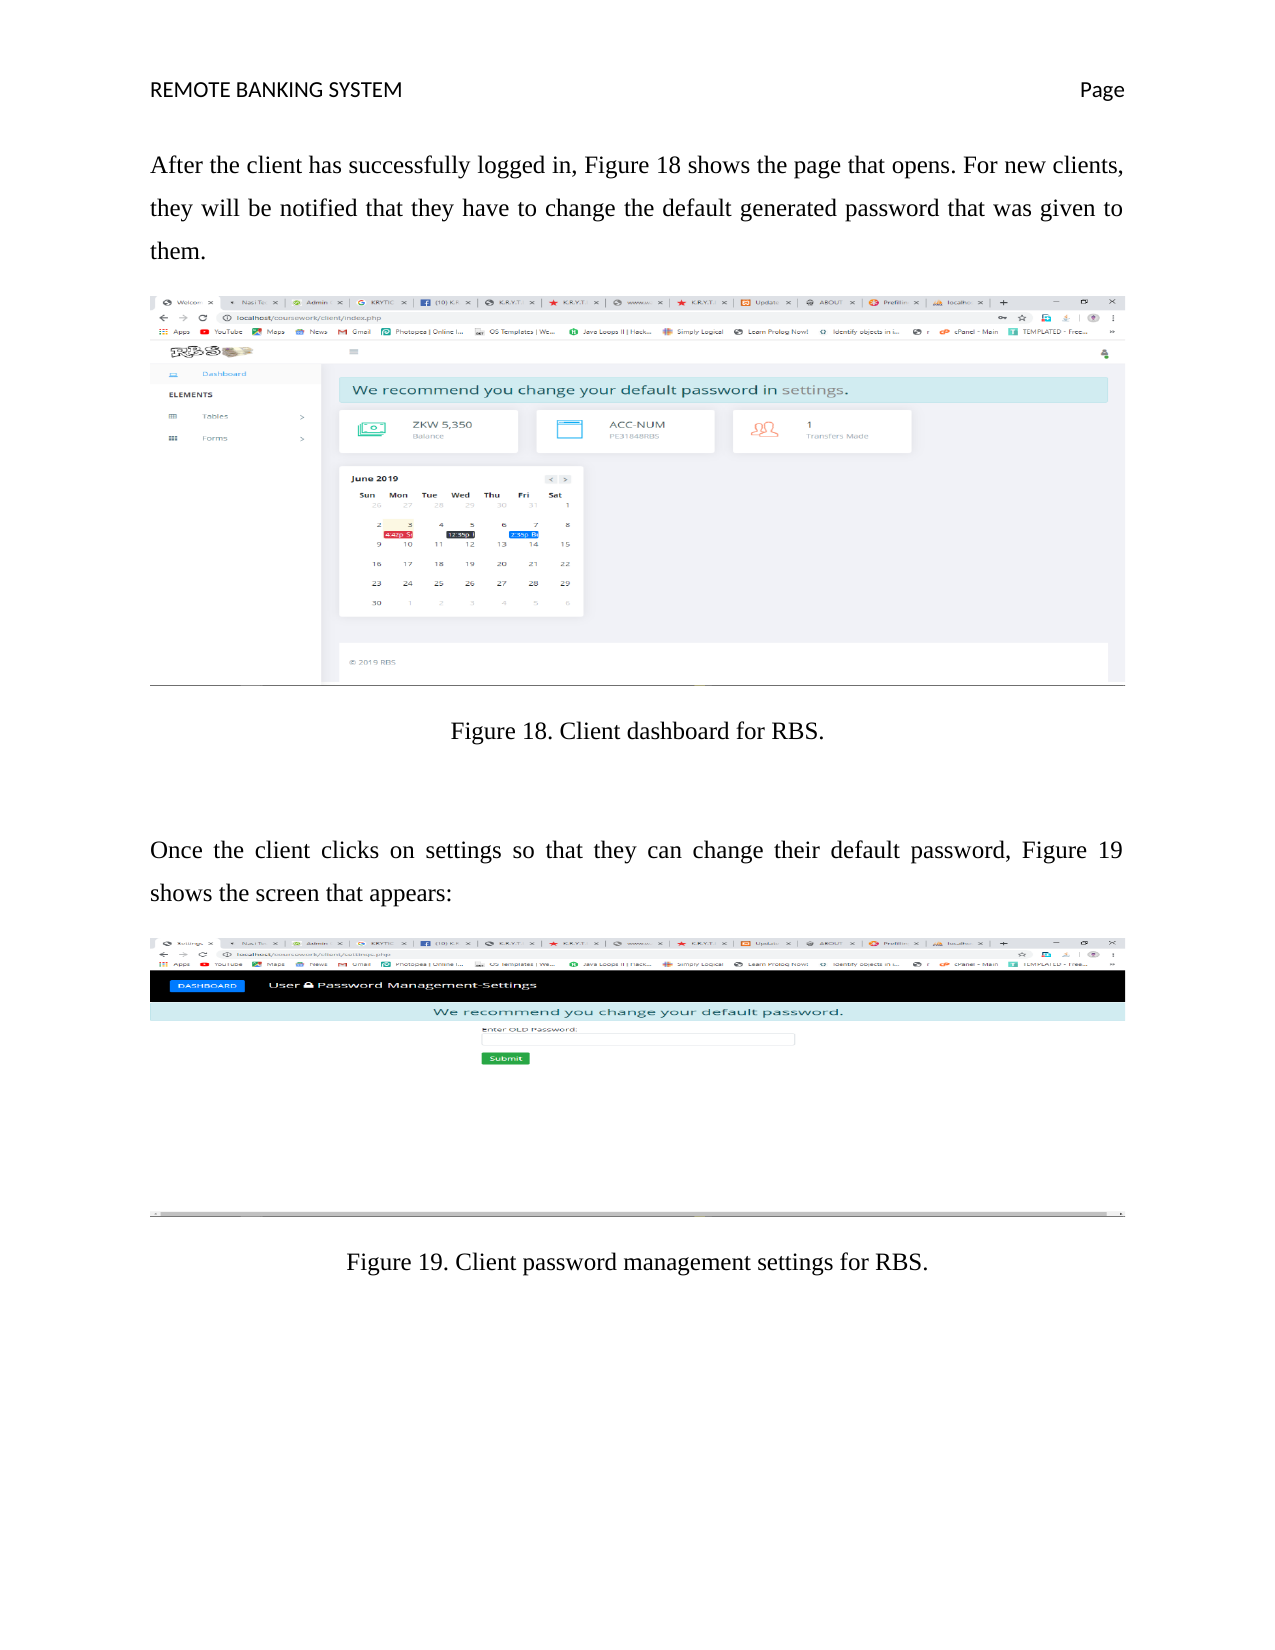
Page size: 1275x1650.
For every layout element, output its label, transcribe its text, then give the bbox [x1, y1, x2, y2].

picture [150, 938, 1125, 1217]
text After the client has successfully logged in, Figure 18 shows the page that opens. For new clients, they will be notified that they have to change the default generated password that was given to them. [150, 150, 1125, 265]
text Figure 19. Client password management settings for RBS. [150, 1247, 1125, 1276]
text Figure 18. Client dashboard for RBS. [150, 716, 1125, 744]
text Once the client clicks on settings so that they can change their default password, Figure 19 shows the screen that appears: [150, 835, 1125, 907]
picture [150, 296, 1125, 686]
